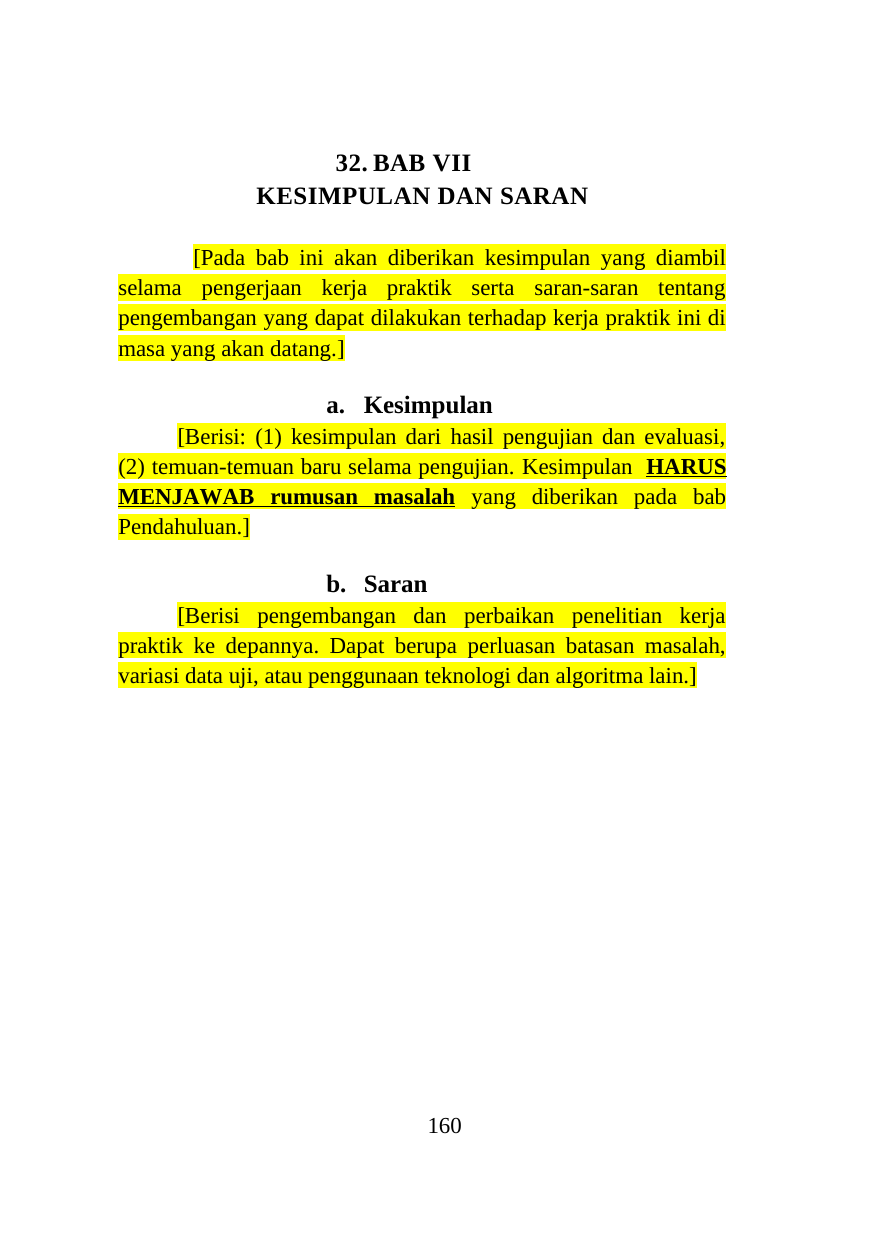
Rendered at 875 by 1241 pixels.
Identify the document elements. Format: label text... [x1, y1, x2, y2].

subtitle Kesimpulan [326, 390, 726, 418]
subtitle BAB VII KESIMPULAN DAN SARAN [81, 148, 726, 209]
text [Pada bab ini akan diberikan kesimpulan yang diambil selama pengerjaan kerja praktik serta saran-saran tentang pengembangan yang dapat dilakukan terhadap kerja praktik ini di masa yang akan datang.] [118, 244, 726, 274]
subtitle Saran [326, 569, 726, 597]
text [Berisi pengembangan dan perbaikan penelitian kerja praktik ke depannya. Dapat berupa perluasan batasan masalah, variasi data uji, atau penggunaan teknologi dan algoritma lain.] [118, 602, 726, 632]
text [Berisi: (1) kesimpulan dari hasil pengujian dan evaluasi, (2) temuan-temuan baru selama pengujian. Kesimpulan HARUS MENJAWAB rumusan masalah yang diberikan pada bab Pendahuluan.] [118, 423, 726, 453]
text [Berisi: (1) kesimpulan dari hasil pengujian dan evaluasi, (2) temuan-temuan baru selama pengujian. Kesimpulan HARUS MENJAWAB rumusan masalah yang diberikan pada bab Pendahuluan.] [118, 509, 726, 540]
text [Berisi pengembangan dan perbaikan penelitian kerja praktik ke depannya. Dapat berupa perluasan batasan masalah, variasi data uji, atau penggunaan teknologi dan algoritma lain.] [118, 658, 726, 688]
text [Pada bab ini akan diberikan kesimpulan yang diambil selama pengerjaan kerja praktik serta saran-saran tentang pengembangan yang dapat dilakukan terhadap kerja praktik ini di masa yang akan datang.] [118, 331, 726, 361]
